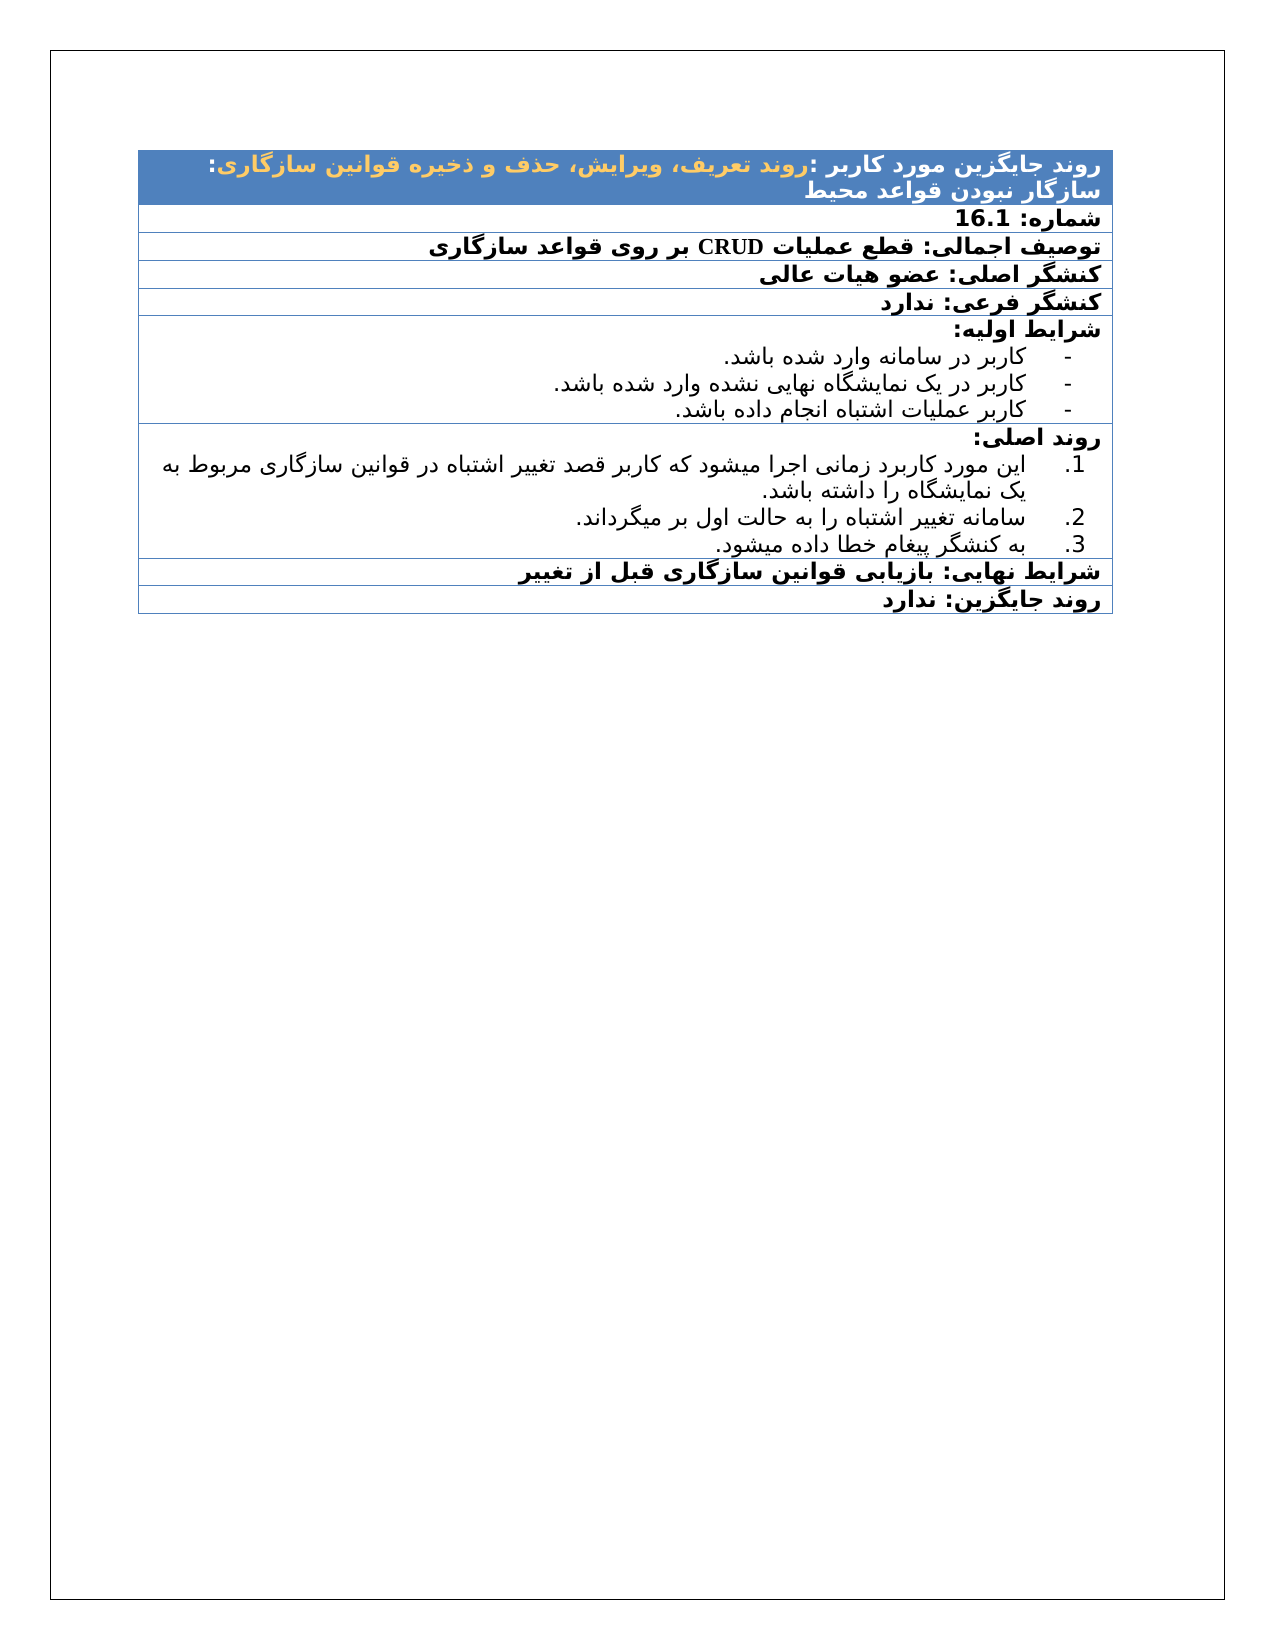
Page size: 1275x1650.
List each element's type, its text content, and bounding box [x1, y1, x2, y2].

table_cell کنشگر اصلی: عضو هیات عالی [139, 261, 1112, 288]
table_cell توصیف اجمالی: قطع عملیات CRUD بر روی قواعد سازگاری [139, 233, 1112, 260]
table_header روند جایگزین مورد کاربر :روند تعریف، ویرایش، حذف و ذخیره قوانین سازگاری: سازگار نبودن قواعد محیط [139, 151, 1112, 204]
table_cell شرایط اولیه: کاربر در سامانه وارد شده باشد. کاربر در یک نمایشگاه نهایی نشده وارد شده باشد. کاربر عملیات اشتباه انجام داده باشد. [139, 316, 1112, 423]
table_cell شرایط نهایی: بازیابی قوانین سازگاری قبل از تغییر [139, 559, 1112, 585]
table_cell روند اصلی: این مورد کاربرد زمانی اجرا میشود که کاربر قصد تغییر اشتباه در قوانین سازگاری مربوط به یک نمایشگاه را داشته باشد. سامانه تغییر اشتباه را به حالت اول بر میگرداند. به کنشگر پیغام خطا داده میشود. [139, 424, 1112, 557]
table_cell روند جایگزین: ندارد [139, 586, 1112, 613]
table_cell شماره: 16.1 [139, 205, 1112, 232]
table_cell کنشگر فرعی: ندارد [139, 289, 1112, 315]
